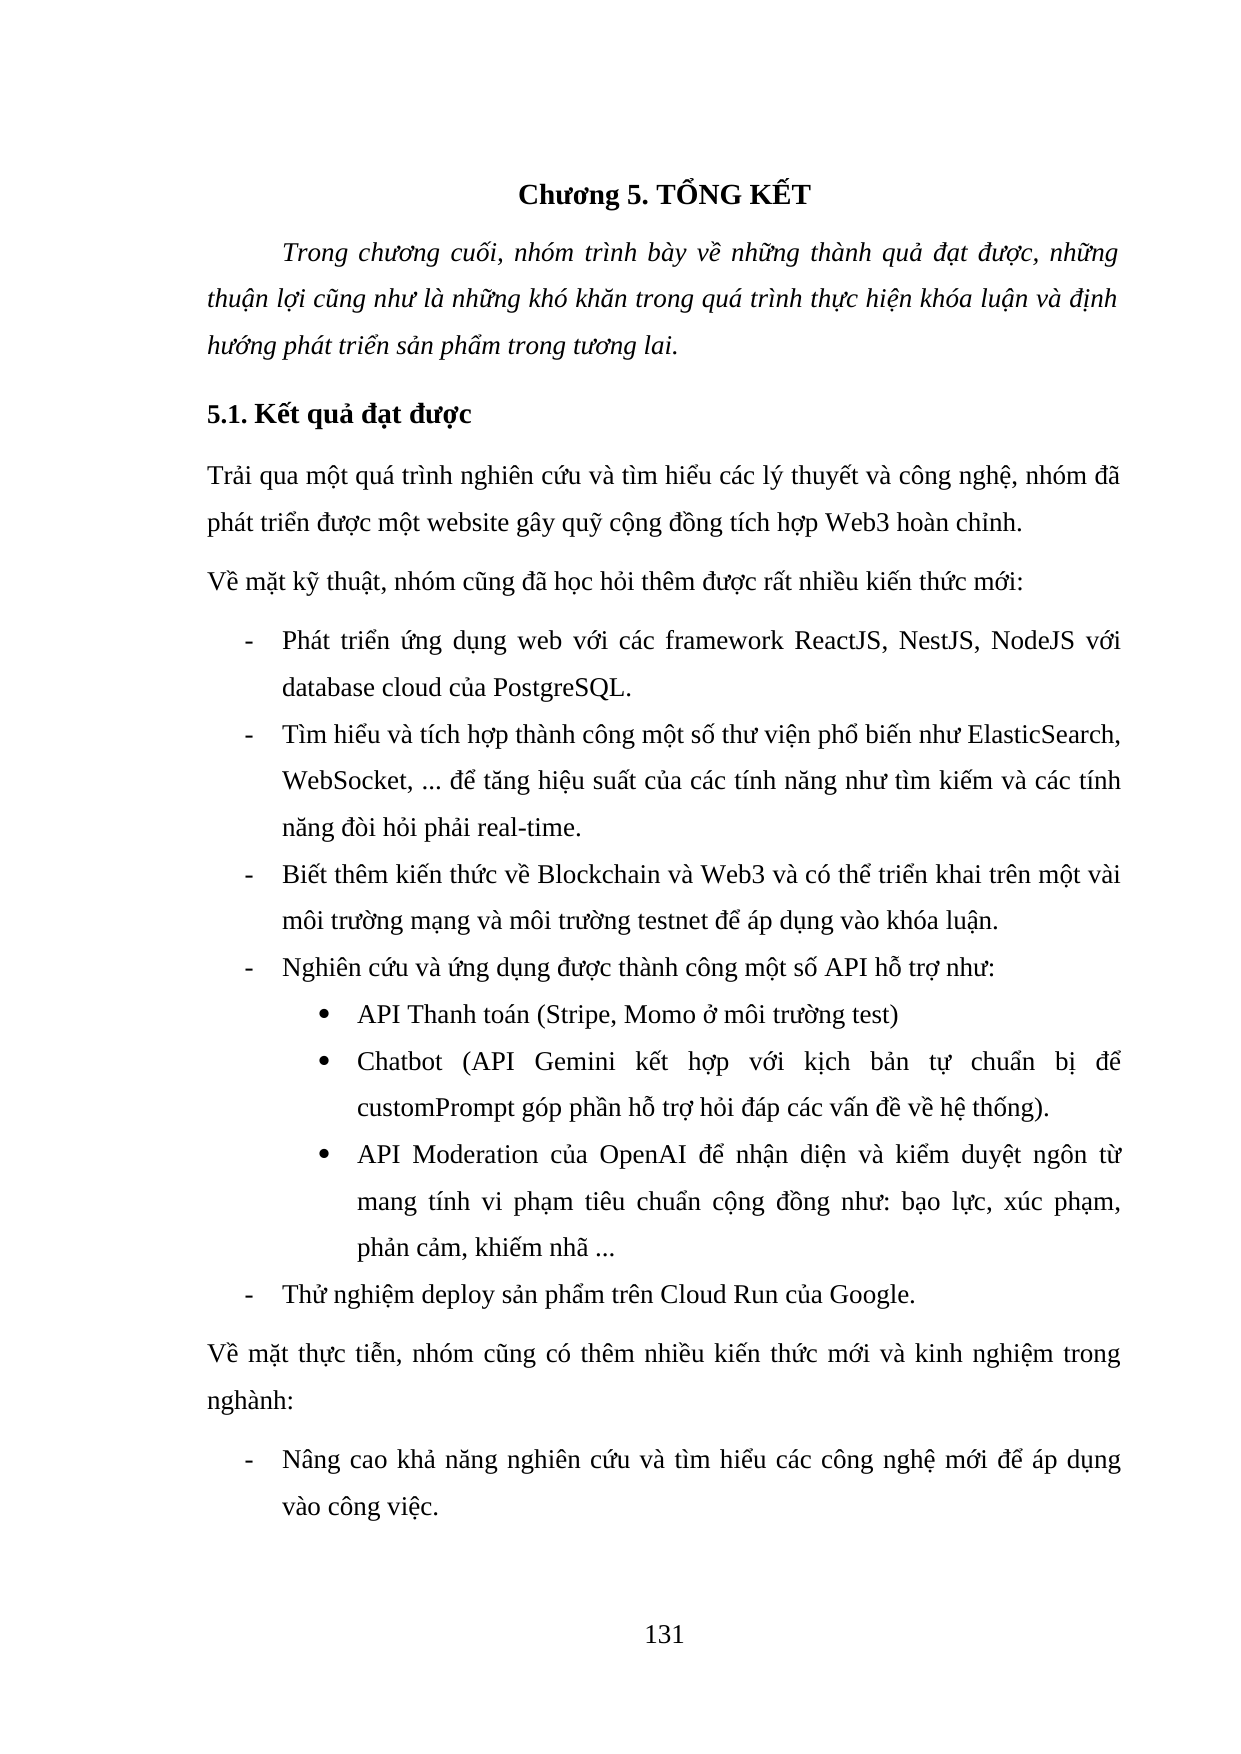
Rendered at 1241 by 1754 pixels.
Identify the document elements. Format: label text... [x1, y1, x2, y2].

text Trải qua một quá trình nghiên cứu và tìm hiểu các lý thuyết và công nghệ, nhóm đã phát triển được một website gây quỹ cộng đồng tích hợp Web3 hoàn chỉnh. [207, 459, 1122, 537]
text Về mặt kỹ thuật, nhóm cũng đã học hỏi thêm được rất nhiều kiến thức mới: [207, 565, 1122, 596]
list Biết thêm kiến thức về Blockchain và Web3 và có thể triển khai trên một vài môi trường mạng và môi trường testnet để áp dụng vào khóa luận. [244, 858, 1122, 936]
text TỔNG KẾT [207, 177, 1122, 211]
list Nâng cao khả năng nghiên cứu và tìm hiểu các công nghệ mới để áp dụng vào công việc. [244, 1443, 1122, 1521]
list Nghiên cứu và ứng dụng được thành công một số API hỗ trợ như: [244, 951, 1122, 982]
text Trong chương cuối, nhóm trình bày về những thành quả đạt được, những thuận lợi cũng như là những khó khăn trong quá trình thực hiện khóa luận và định hướng phát triển sản phẩm trong tương lai. [207, 236, 1122, 360]
text Về mặt thực tiễn, nhóm cũng có thêm nhiều kiến thức mới và kinh nghiệm trong nghành: [207, 1337, 1122, 1415]
list Thử nghiệm deploy sản phẩm trên Cloud Run của Google. [244, 1278, 1122, 1309]
list API Moderation của OpenAI để nhận diện và kiểm duyệt ngôn từ mang tính vi phạm tiêu chuẩn cộng đồng như: bạo lực, xúc phạm, phản cảm, khiếm nhã ... [319, 1138, 1122, 1263]
list Tìm hiểu và tích hợp thành công một số thư viện phổ biến như ElasticSearch, WebSocket, ... để tăng hiệu suất của các tính năng như tìm kiếm và các tính năng đòi hỏi phải real-time. [244, 718, 1122, 842]
list Phát triển ứng dụng web với các framework ReactJS, NestJS, NodeJS với database cloud của PostgreSQL. [244, 624, 1122, 702]
list Chatbot (API Gemini kết hợp với kịch bản tự chuẩn bị để customPrompt góp phần hỗ trợ hỏi đáp các vấn đề về hệ thống). [319, 1044, 1122, 1122]
text Kết quả đạt được [207, 397, 1122, 430]
list API Thanh toán (Stripe, Momo ở môi trường test) [319, 998, 1122, 1029]
